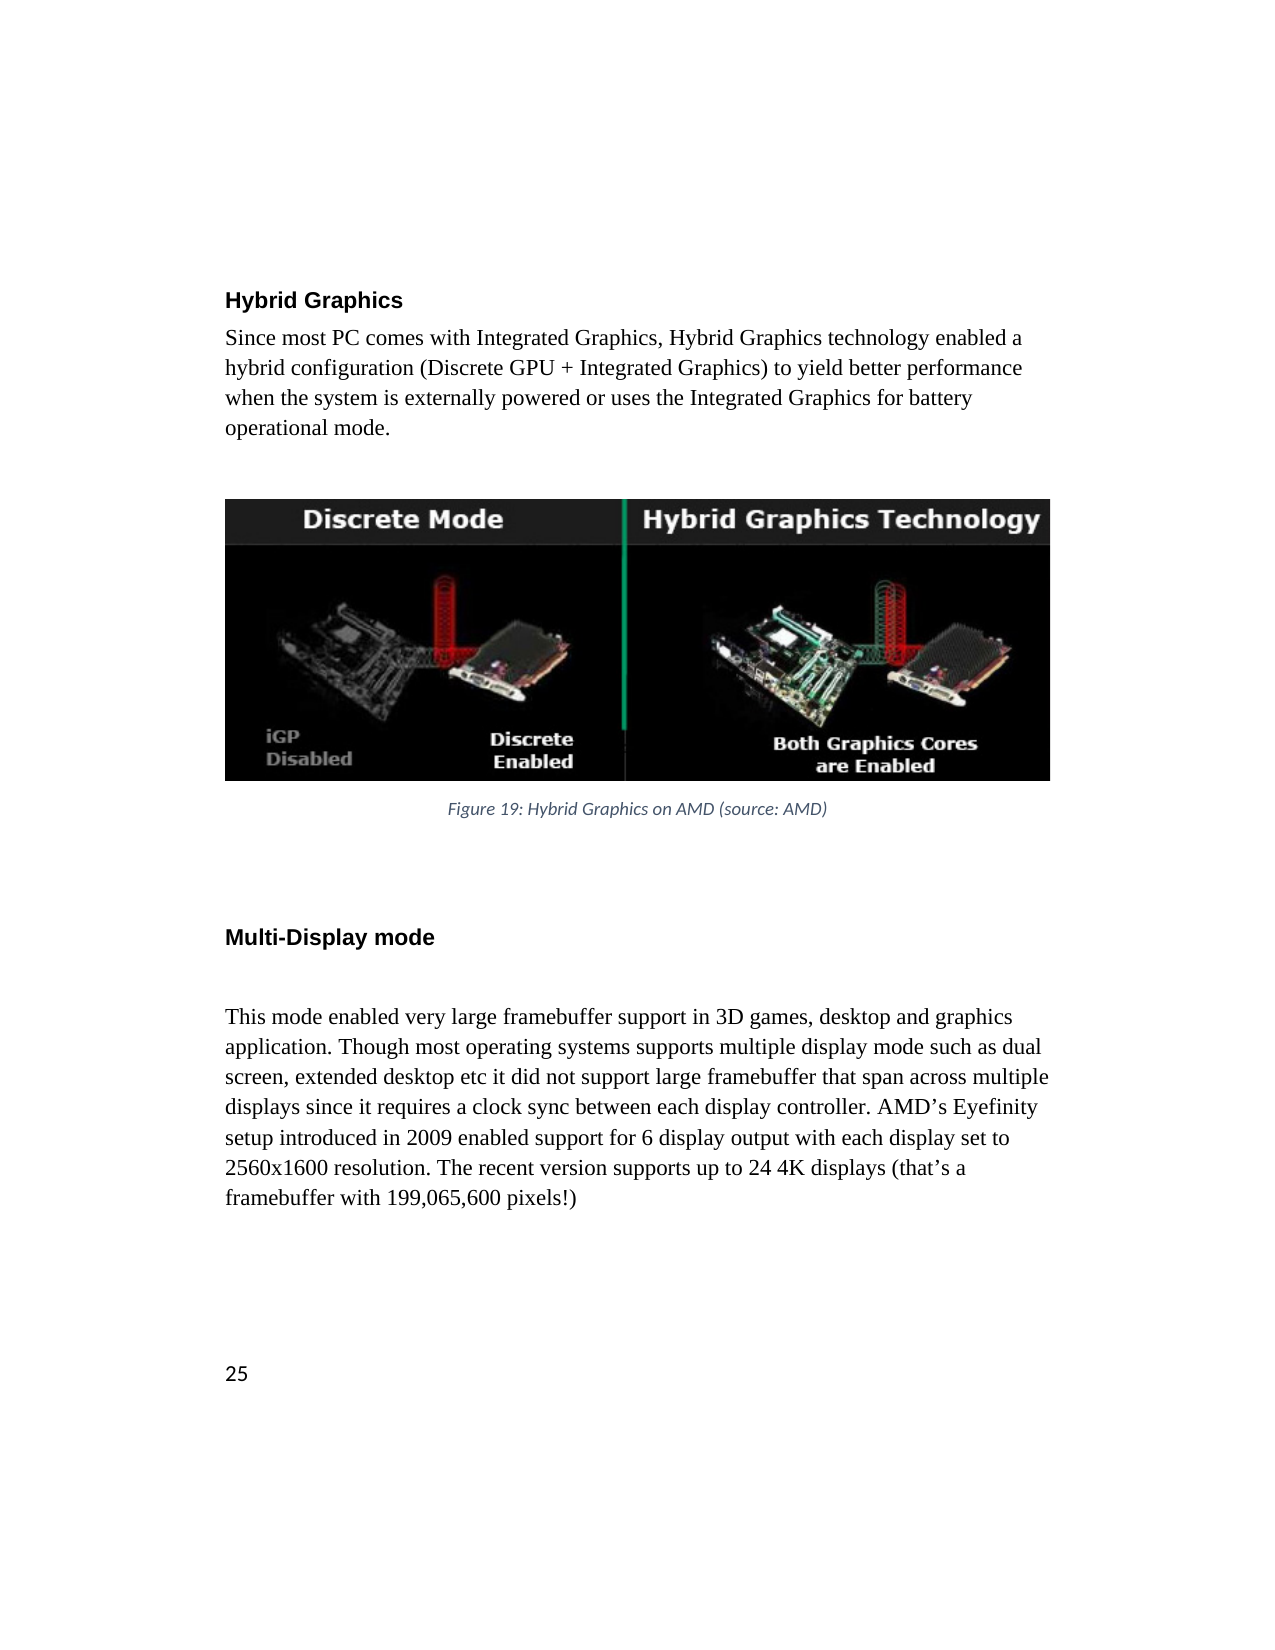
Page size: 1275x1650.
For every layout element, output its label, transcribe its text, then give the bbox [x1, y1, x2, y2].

text Figure 19: Hybrid Graphics on AMD (source: AMD) [225, 797, 1050, 820]
text Since most PC comes with Integrated Graphics, Hybrid Graphics technology enabled a hybrid configuration (Discrete GPU + Integrated Graphics) to yield better performance when the system is externally powered or uses the Integrated Graphics for battery operational mode. [225, 324, 1050, 441]
subtitle Hybrid Graphics [225, 287, 1050, 313]
picture [225, 499, 1050, 781]
subtitle Multi-Display mode [225, 924, 1050, 950]
text This mode enabled very large framebuffer support in 3D games, desktop and graphics application. Though most operating systems supports multiple display mode such as dual screen, extended desktop etc it did not support large framebuffer that span across multiple displays since it requires a clock sync between each display controller. AMD’s Eyefinity setup introduced in 2009 enabled support for 6 display output with each display set to 2560x1600 resolution. The recent version supports up to 24 4K displays (that’s a framebuffer with 199,065,600 pixels!) [225, 1003, 1050, 1210]
